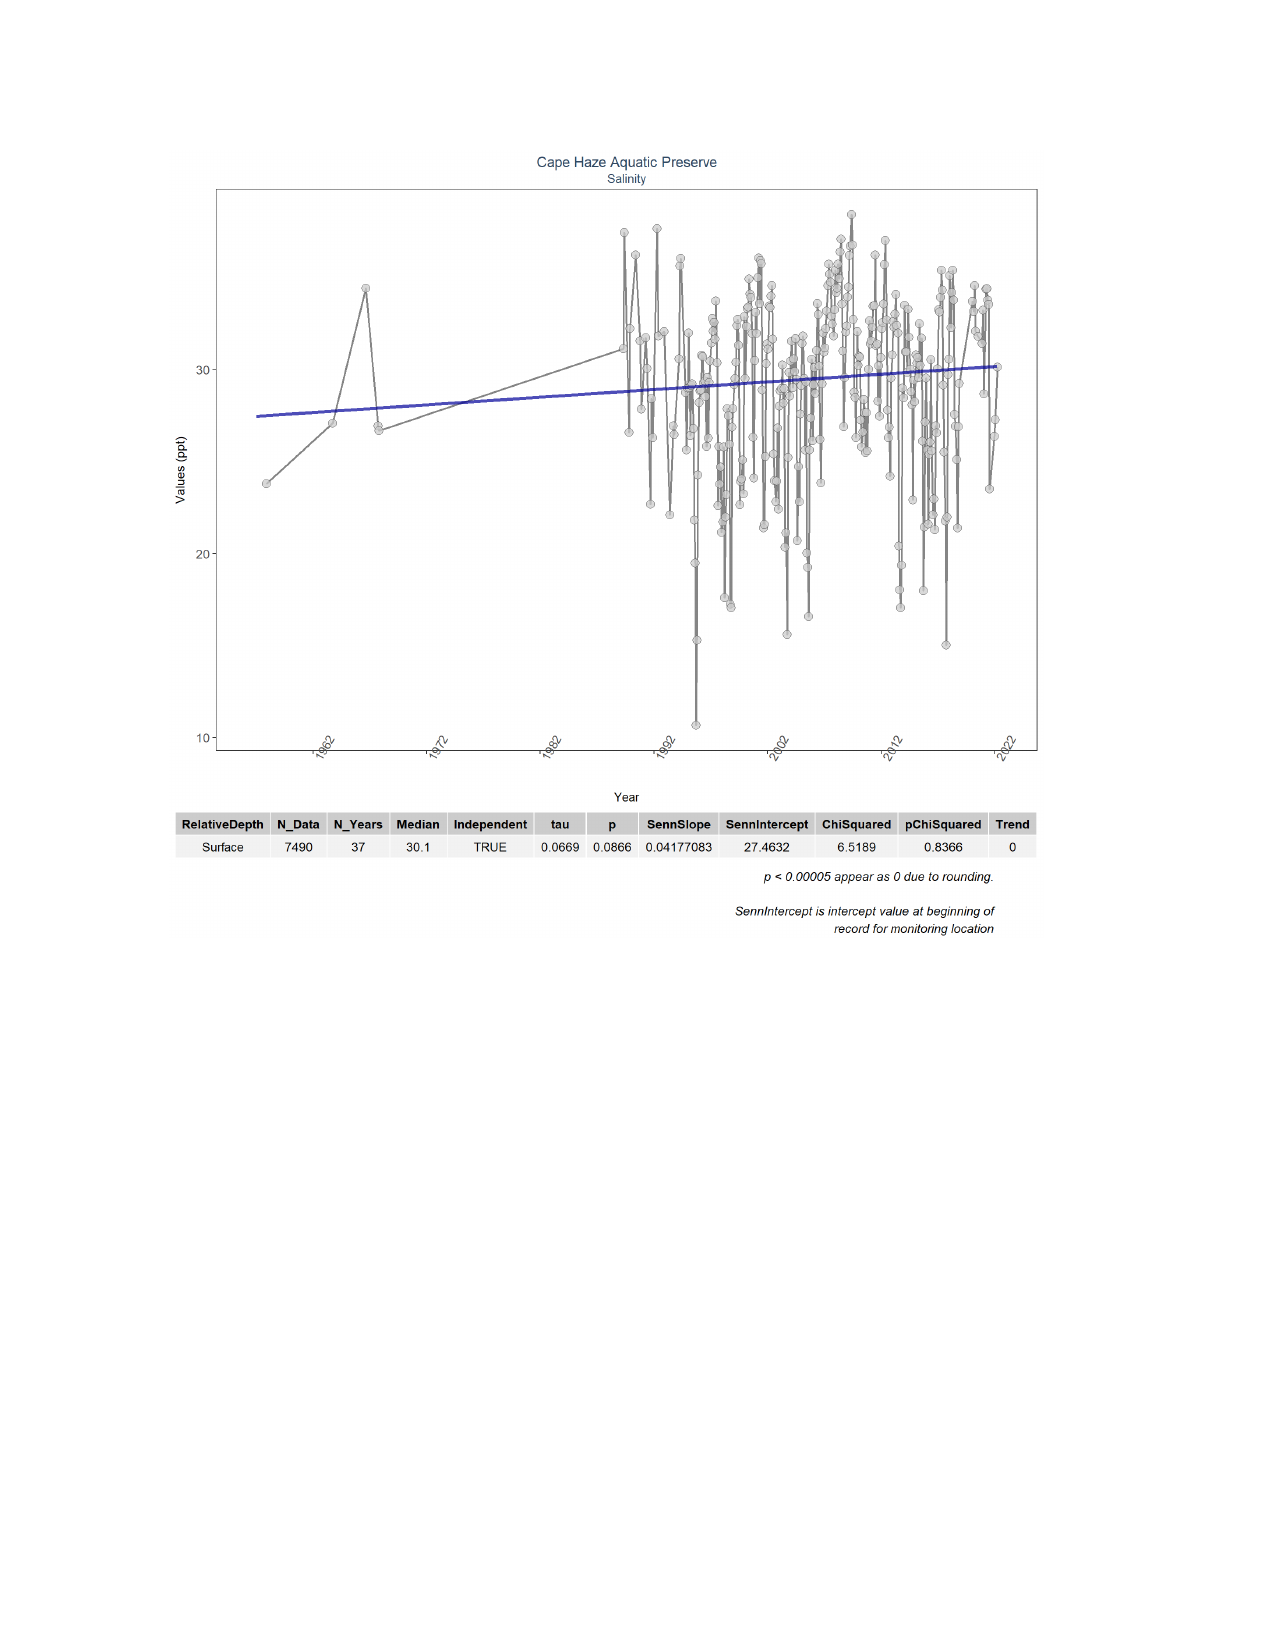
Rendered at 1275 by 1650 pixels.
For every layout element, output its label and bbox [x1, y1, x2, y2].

picture [168, 150, 1044, 938]
